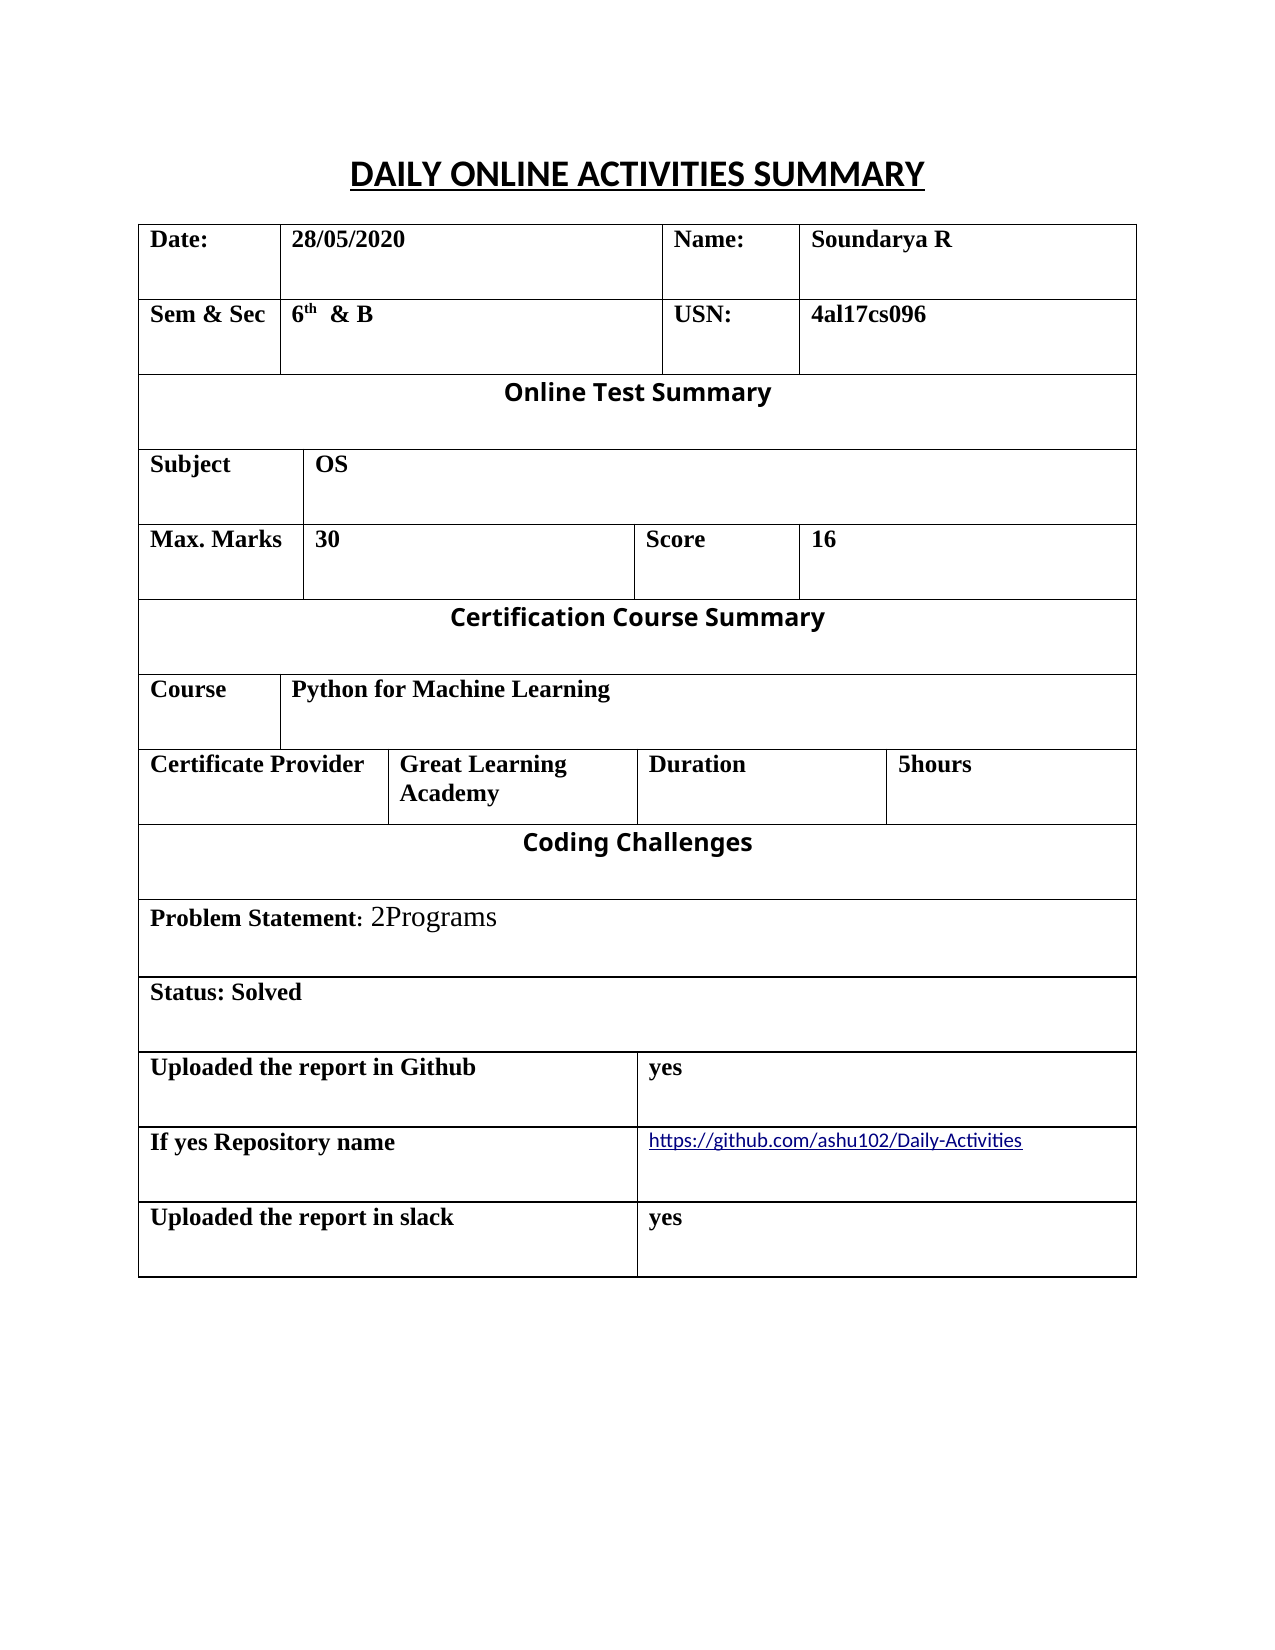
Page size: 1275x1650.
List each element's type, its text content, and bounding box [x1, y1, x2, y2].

table_cell Score [635, 525, 799, 598]
table_cell USN: [663, 300, 799, 373]
table_cell 16 [800, 525, 1136, 598]
table_cell Uploaded the report in slack [139, 1203, 637, 1276]
table_cell 6th & B [281, 300, 662, 373]
table_cell Uploaded the report in Github [139, 1053, 637, 1126]
table_cell Subject [139, 450, 303, 523]
table_cell Certification Course Summary [139, 600, 1136, 673]
table_header Name: [663, 225, 799, 298]
table_cell https://github.com/ashu102/Daily-Activities [638, 1128, 1136, 1201]
table_cell yes [638, 1053, 1136, 1126]
table_cell Status: Solved [139, 978, 1136, 1051]
table_cell Max. Marks [139, 525, 303, 598]
table_cell 30 [304, 525, 634, 598]
table_cell Sem & Sec [139, 300, 280, 373]
table_cell Great Learning Academy [389, 750, 637, 823]
table_cell 4al17cs096 [800, 300, 1136, 373]
text DAILY ONLINE ACTIVITIES SUMMARY [150, 150, 1125, 196]
table_cell Online Test Summary [139, 375, 1136, 448]
table_cell Course [139, 675, 280, 748]
table_header Soundarya R [800, 225, 1136, 298]
table_cell Problem Statement: 2Programs [139, 900, 1136, 976]
table_cell If yes Repository name [139, 1128, 637, 1201]
table_cell Duration [638, 750, 886, 823]
table_cell Certificate Provider [139, 750, 388, 823]
table_cell Coding Challenges [139, 825, 1136, 898]
table_header Date: [139, 225, 280, 298]
table_header 28/05/2020 [281, 225, 662, 298]
table_cell OS [304, 450, 1136, 523]
table_cell Python for Machine Learning [281, 675, 1136, 748]
table_cell 5hours [887, 750, 1136, 823]
table_cell yes [638, 1203, 1136, 1276]
